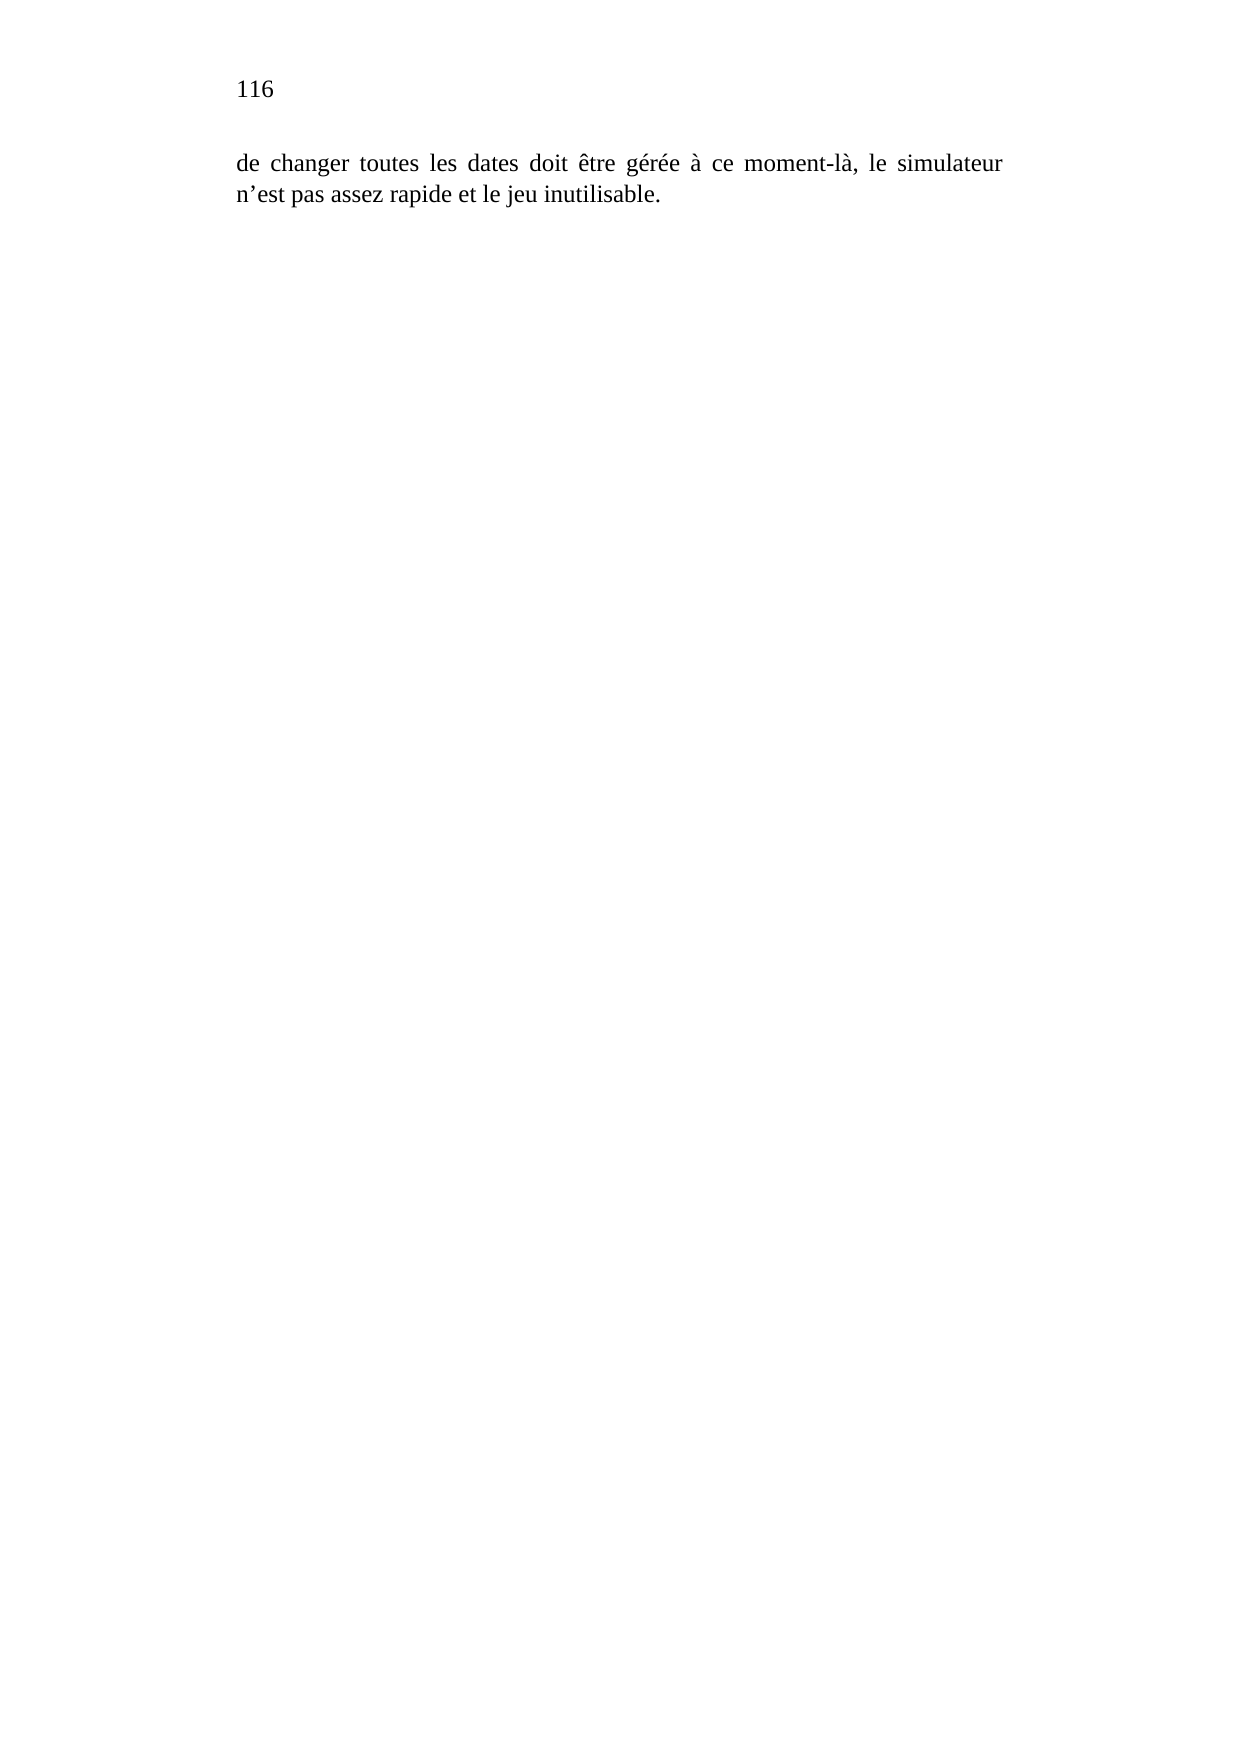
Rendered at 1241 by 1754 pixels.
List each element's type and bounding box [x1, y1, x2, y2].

text [236, 148, 1004, 207]
